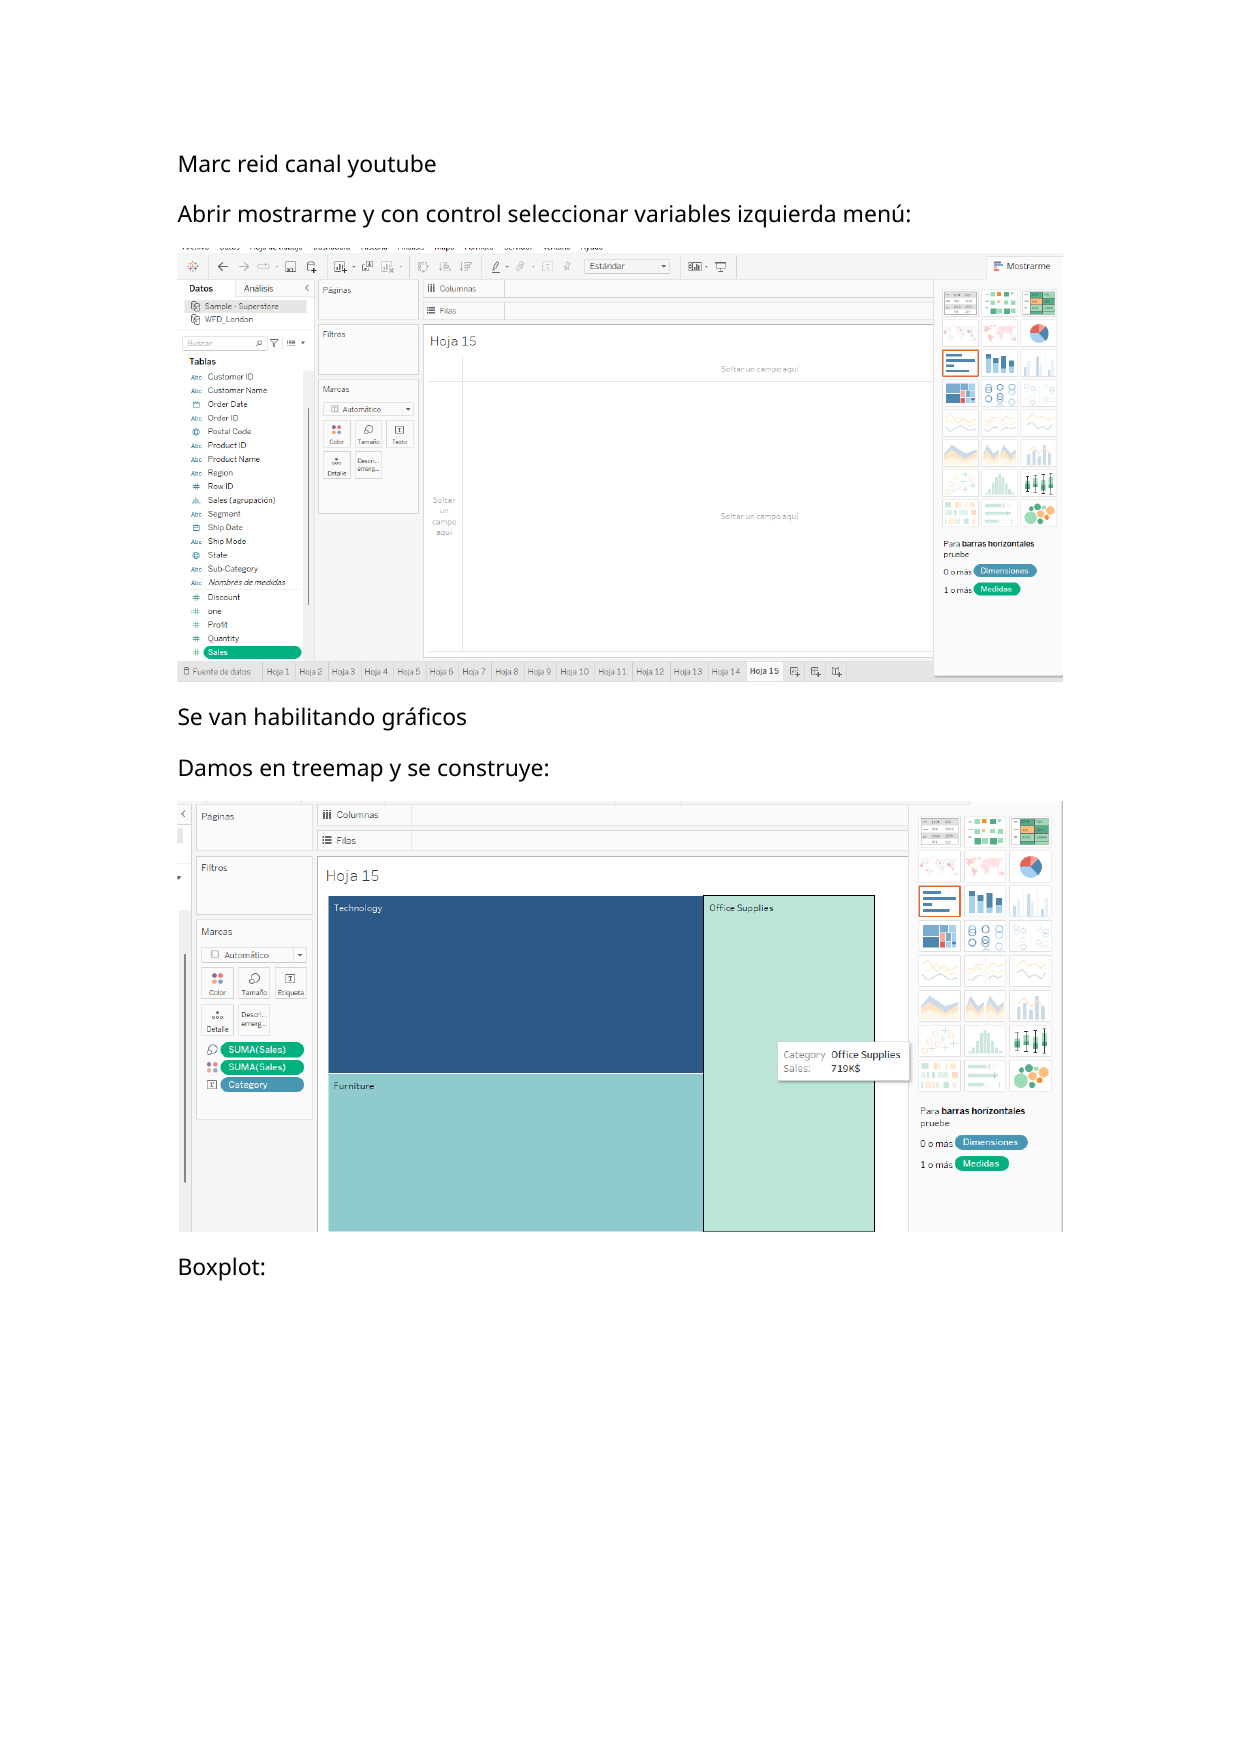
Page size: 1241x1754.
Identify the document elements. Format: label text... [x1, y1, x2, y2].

text Damos en treemap y se construye: [177, 751, 1063, 783]
text Boxplot: [177, 1250, 1063, 1282]
picture [177, 248, 1063, 682]
text Abrir mostrarme y con control seleccionar variables izquierda menú: [177, 198, 1063, 229]
picture [177, 801, 1063, 1232]
text Marc reid canal youtube [177, 148, 1063, 179]
text Se van habilitando gráficos [177, 701, 1063, 732]
